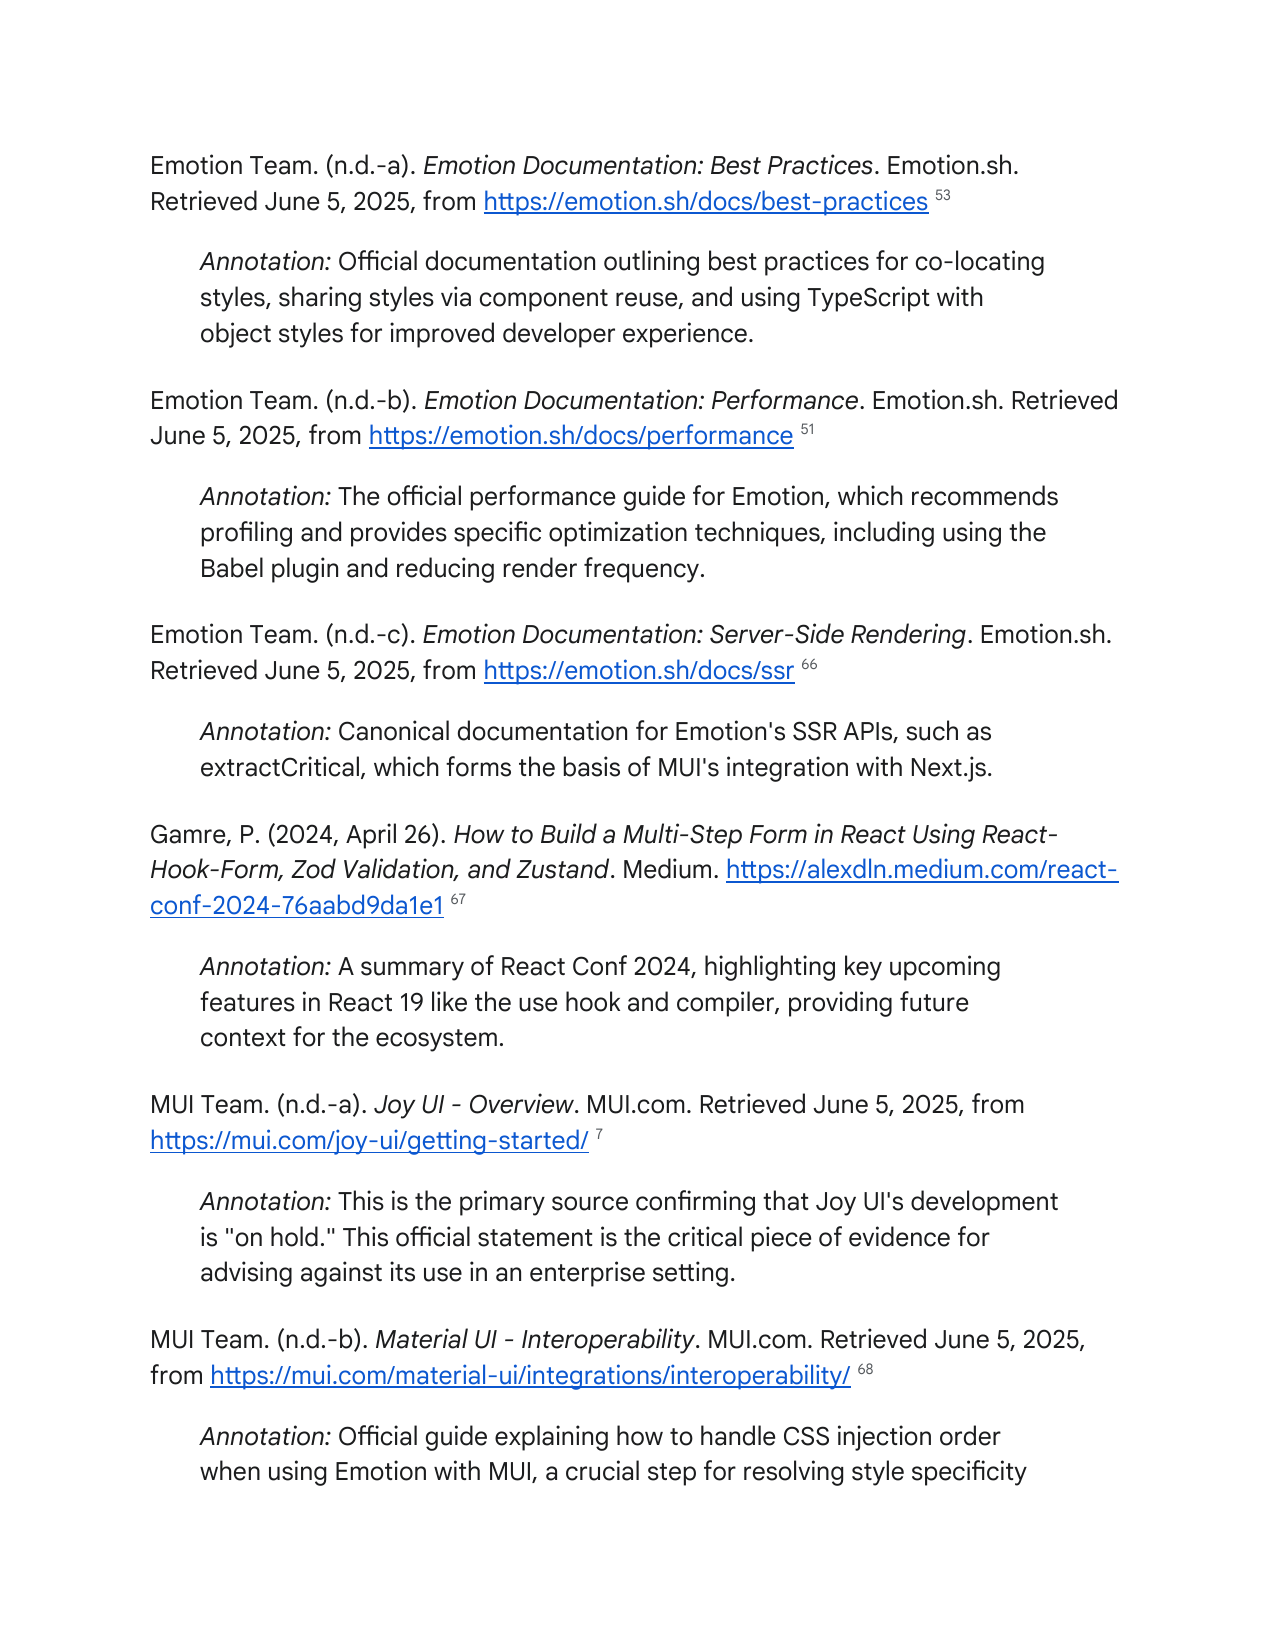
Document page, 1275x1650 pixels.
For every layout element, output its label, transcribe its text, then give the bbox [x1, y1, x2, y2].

text Emotion Team. (n.d.-c). Emotion Documentation: Server-Side Rendering. Emotion.sh. Retrieved June 5, 2025, from https://emotion.sh/docs/ssr 66 [150, 620, 1125, 687]
text Annotation: The official performance guide for Emotion, which recommends profiling and provides specific optimization techniques, including using the Babel plugin and reducing render frequency. [200, 481, 1062, 584]
text Annotation: Official documentation outlining best practices for co-locating styles, sharing styles via component reuse, and using TypeScript with object styles for improved developer experience. [200, 246, 1062, 349]
text MUI Team. (n.d.-a). Joy UI - Overview. MUI.com. Retrieved June 5, 2025, from https://mui.com/joy-ui/getting-started/ 7 [150, 1089, 1125, 1157]
text Gamre, P. (2024, April 26). How to Build a Multi-Step Form in React Using React-Hook-Form, Zod Validation, and Zustand. Medium. https://alexdln.medium.com/react-conf-2024-76aabd9da1e1 67 [150, 819, 1125, 922]
text Annotation: A summary of React Conf 2024, highlighting key upcoming features in React 19 like the use hook and compiler, providing future context for the ecosystem. [200, 951, 1062, 1054]
text Annotation: This is the primary source confirming that Joy UI's development is "on hold." This official statement is the critical piece of evidence for advising against its use in an enterprise setting. [200, 1186, 1062, 1289]
text MUI Team. (n.d.-b). Material UI - Interoperability. MUI.com. Retrieved June 5, 2025, from https://mui.com/material-ui/integrations/interoperability/ 68 [150, 1324, 1125, 1392]
text Emotion Team. (n.d.-b). Emotion Documentation: Performance. Emotion.sh. Retrieved June 5, 2025, from https://emotion.sh/docs/performance 51 [150, 385, 1125, 452]
text Emotion Team. (n.d.-a). Emotion Documentation: Best Practices. Emotion.sh. Retrieved June 5, 2025, from https://emotion.sh/docs/best-practices 53 [150, 150, 1125, 217]
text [200, 1421, 1062, 1488]
text Annotation: Canonical documentation for Emotion's SSR APIs, such as extractCritical, which forms the basis of MUI's integration with Next.js. [200, 716, 1062, 783]
